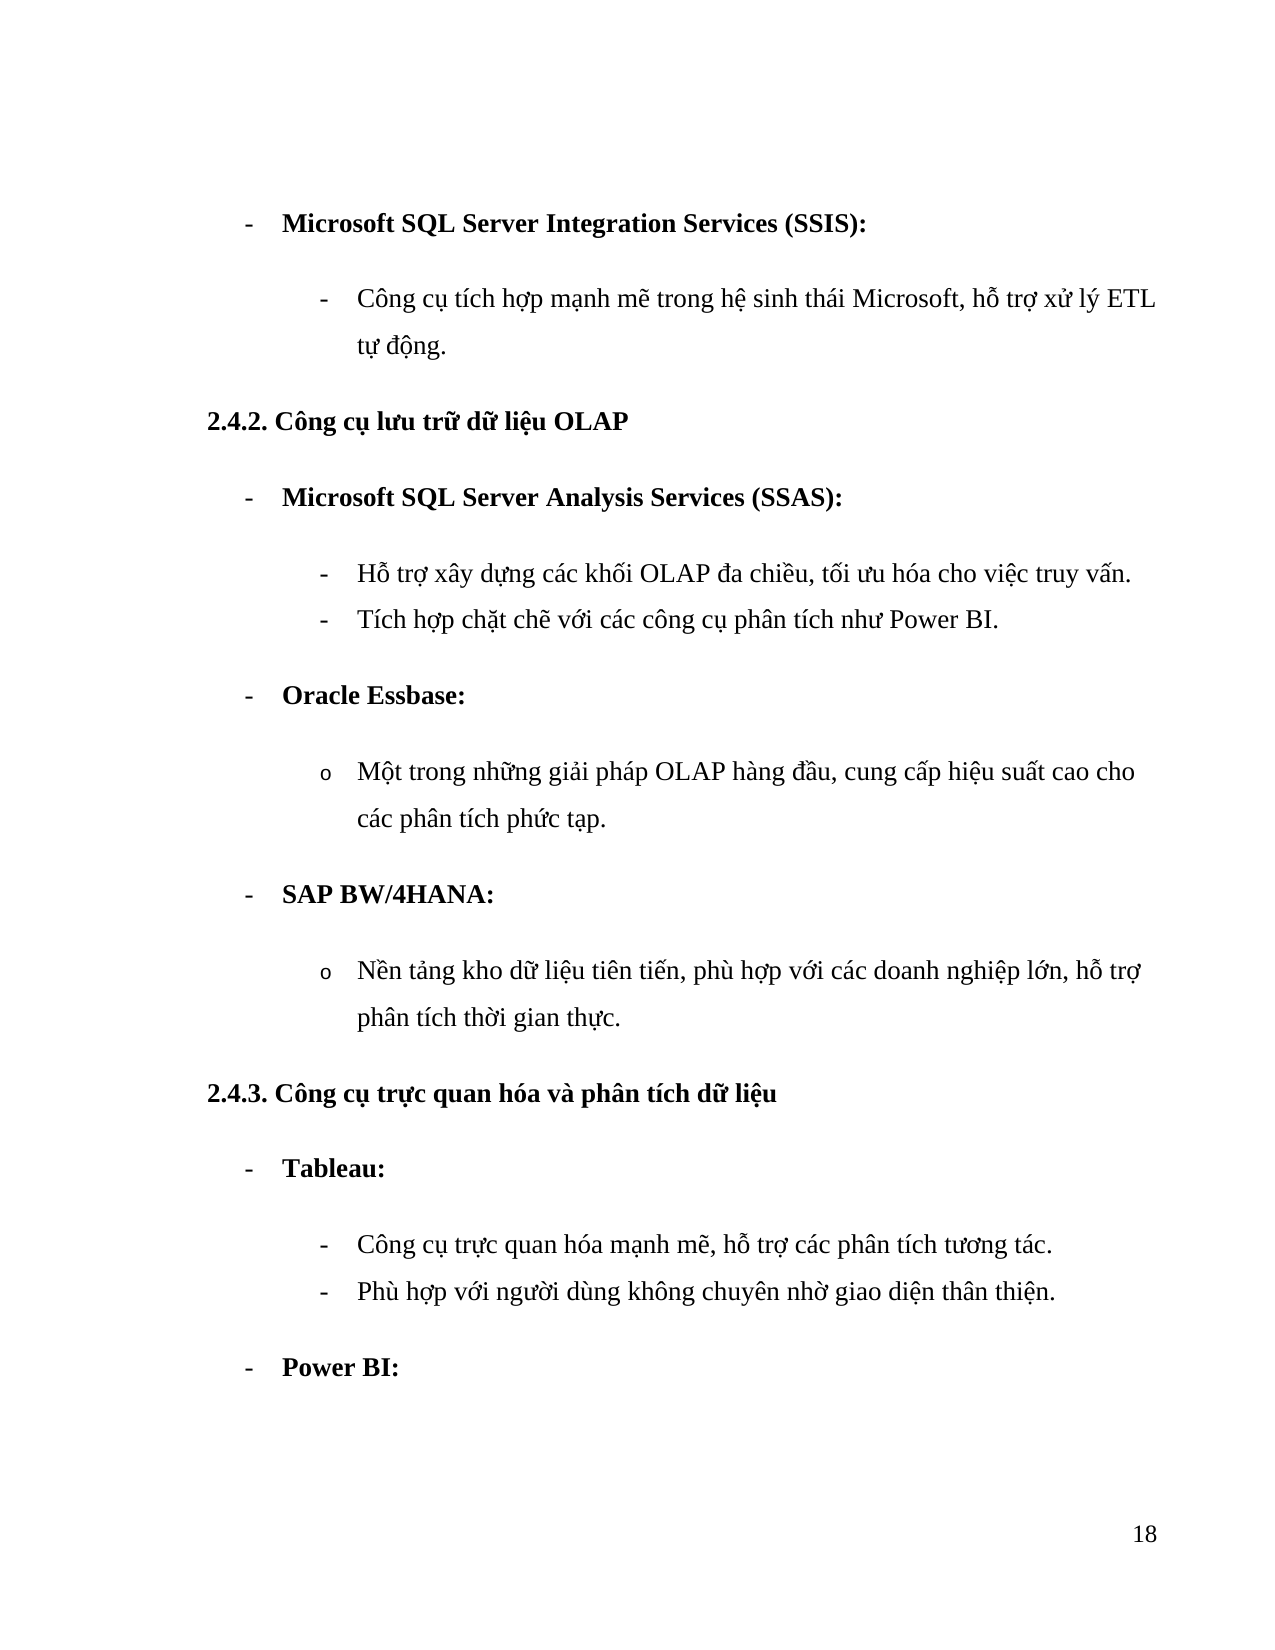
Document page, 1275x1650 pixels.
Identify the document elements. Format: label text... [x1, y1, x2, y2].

list Một trong những giải pháp OLAP hàng đầu, cung cấp hiệu suất cao cho các phân tích phức tạp. [319, 755, 1157, 833]
list Microsoft SQL Server Integration Services (SSIS): [244, 207, 1157, 238]
list Công cụ tích hợp mạnh mẽ trong hệ sinh thái Microsoft, hỗ trợ xử lý ETL tự động. [319, 283, 1157, 360]
list Nền tảng kho dữ liệu tiên tiến, phù hợp với các doanh nghiệp lớn, hỗ trợ phân tích thời gian thực. [319, 954, 1157, 1032]
list Phù hợp với người dùng không chuyên nhờ giao diện thân thiện. [319, 1275, 1157, 1306]
list Microsoft SQL Server Analysis Services (SSAS): [244, 481, 1157, 512]
list Oracle Essbase: [244, 679, 1157, 710]
list Tableau: [244, 1153, 1157, 1184]
list Hỗ trợ xây dựng các khối OLAP đa chiều, tối ưu hóa cho việc truy vấn. [319, 557, 1157, 588]
list Power BI: [244, 1351, 1157, 1382]
subtitle 2.4.2. Công cụ lưu trữ dữ liệu OLAP [207, 405, 1157, 436]
subtitle 2.4.3. Công cụ trực quan hóa và phân tích dữ liệu [207, 1077, 1157, 1108]
list Tích hợp chặt chẽ với các công cụ phân tích như Power BI. [319, 603, 1157, 634]
list Công cụ trực quan hóa mạnh mẽ, hỗ trợ các phân tích tương tác. [319, 1228, 1157, 1259]
list SAP BW/4HANA: [244, 878, 1157, 909]
